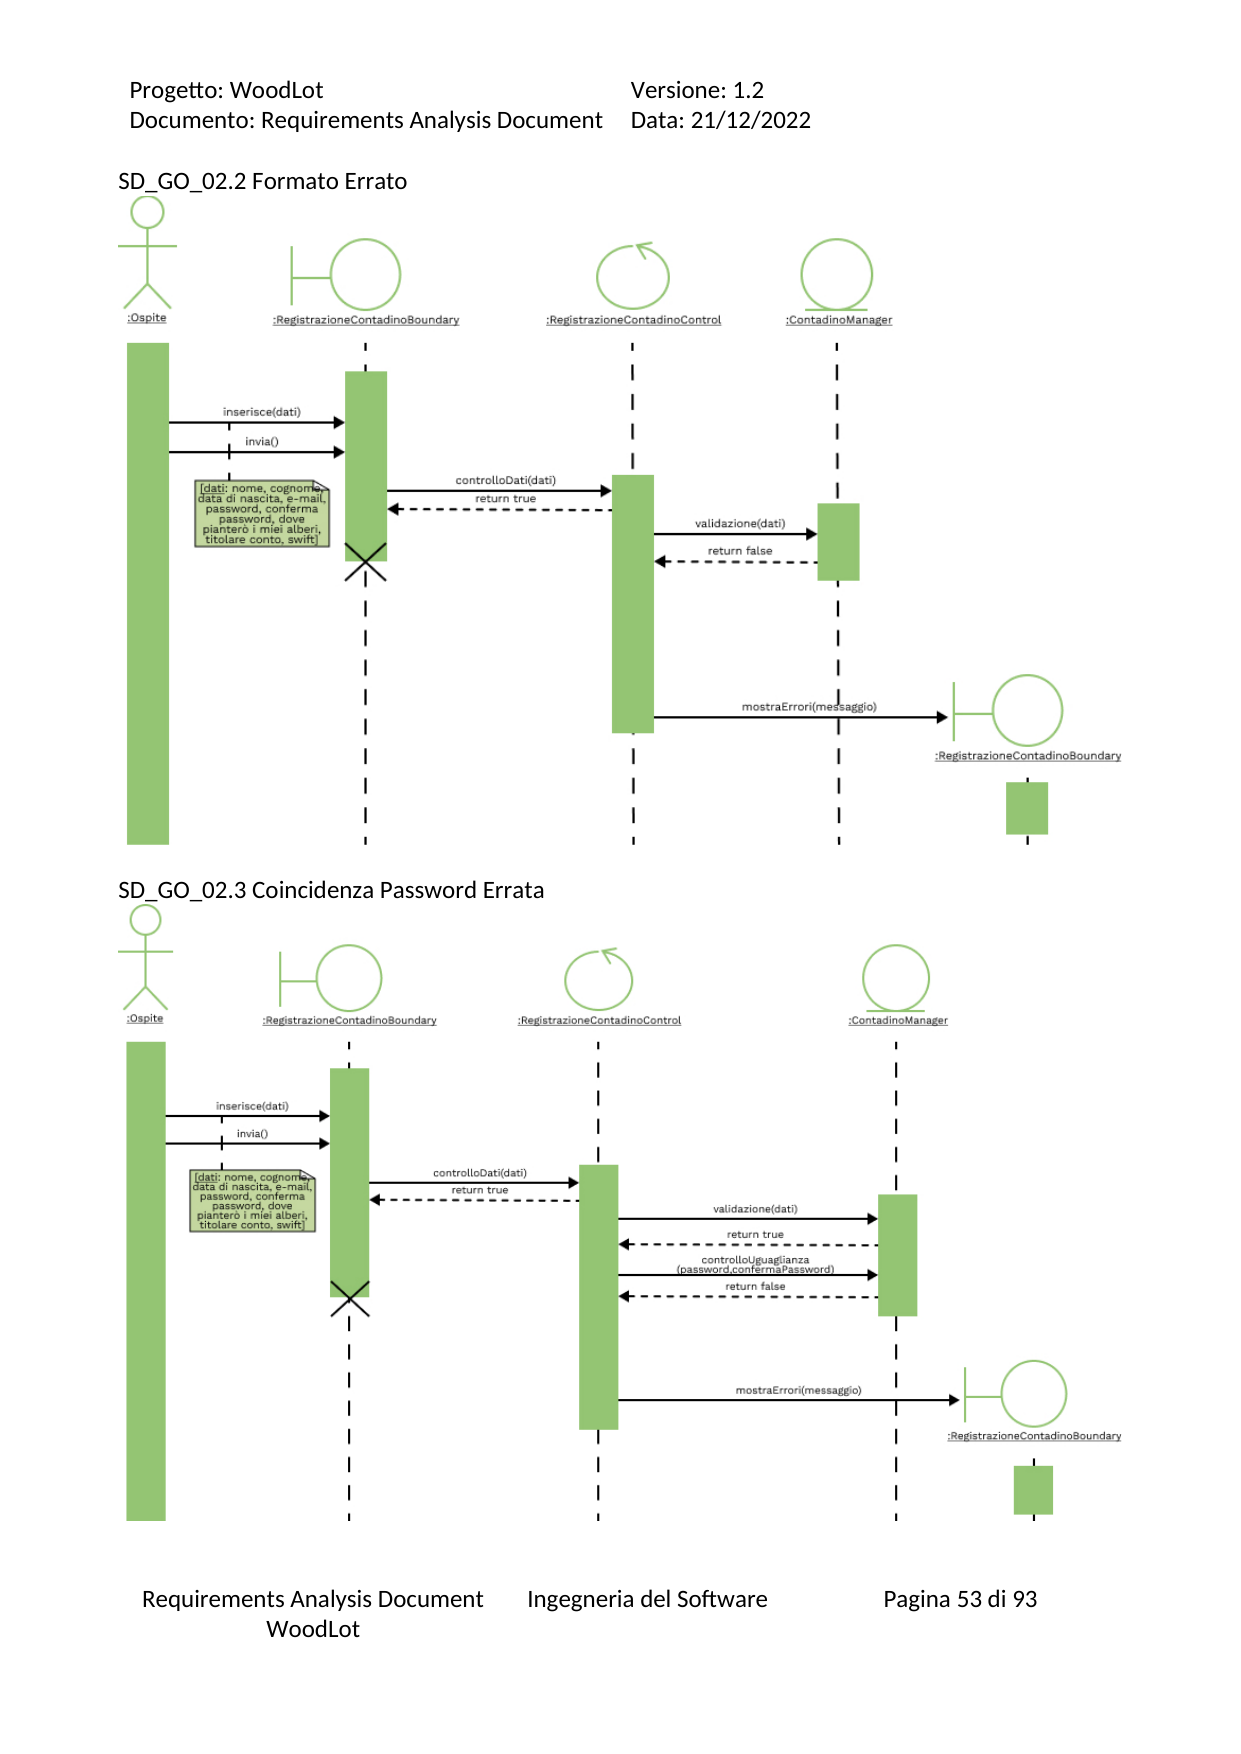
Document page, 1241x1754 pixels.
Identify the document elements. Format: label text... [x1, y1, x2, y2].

picture [118, 196, 1122, 846]
text SD_GO_02.3 Coincidenza Password Errata [118, 874, 1122, 904]
picture [118, 904, 1122, 1521]
text SD_GO_02.2 Formato Errato [118, 165, 1122, 196]
